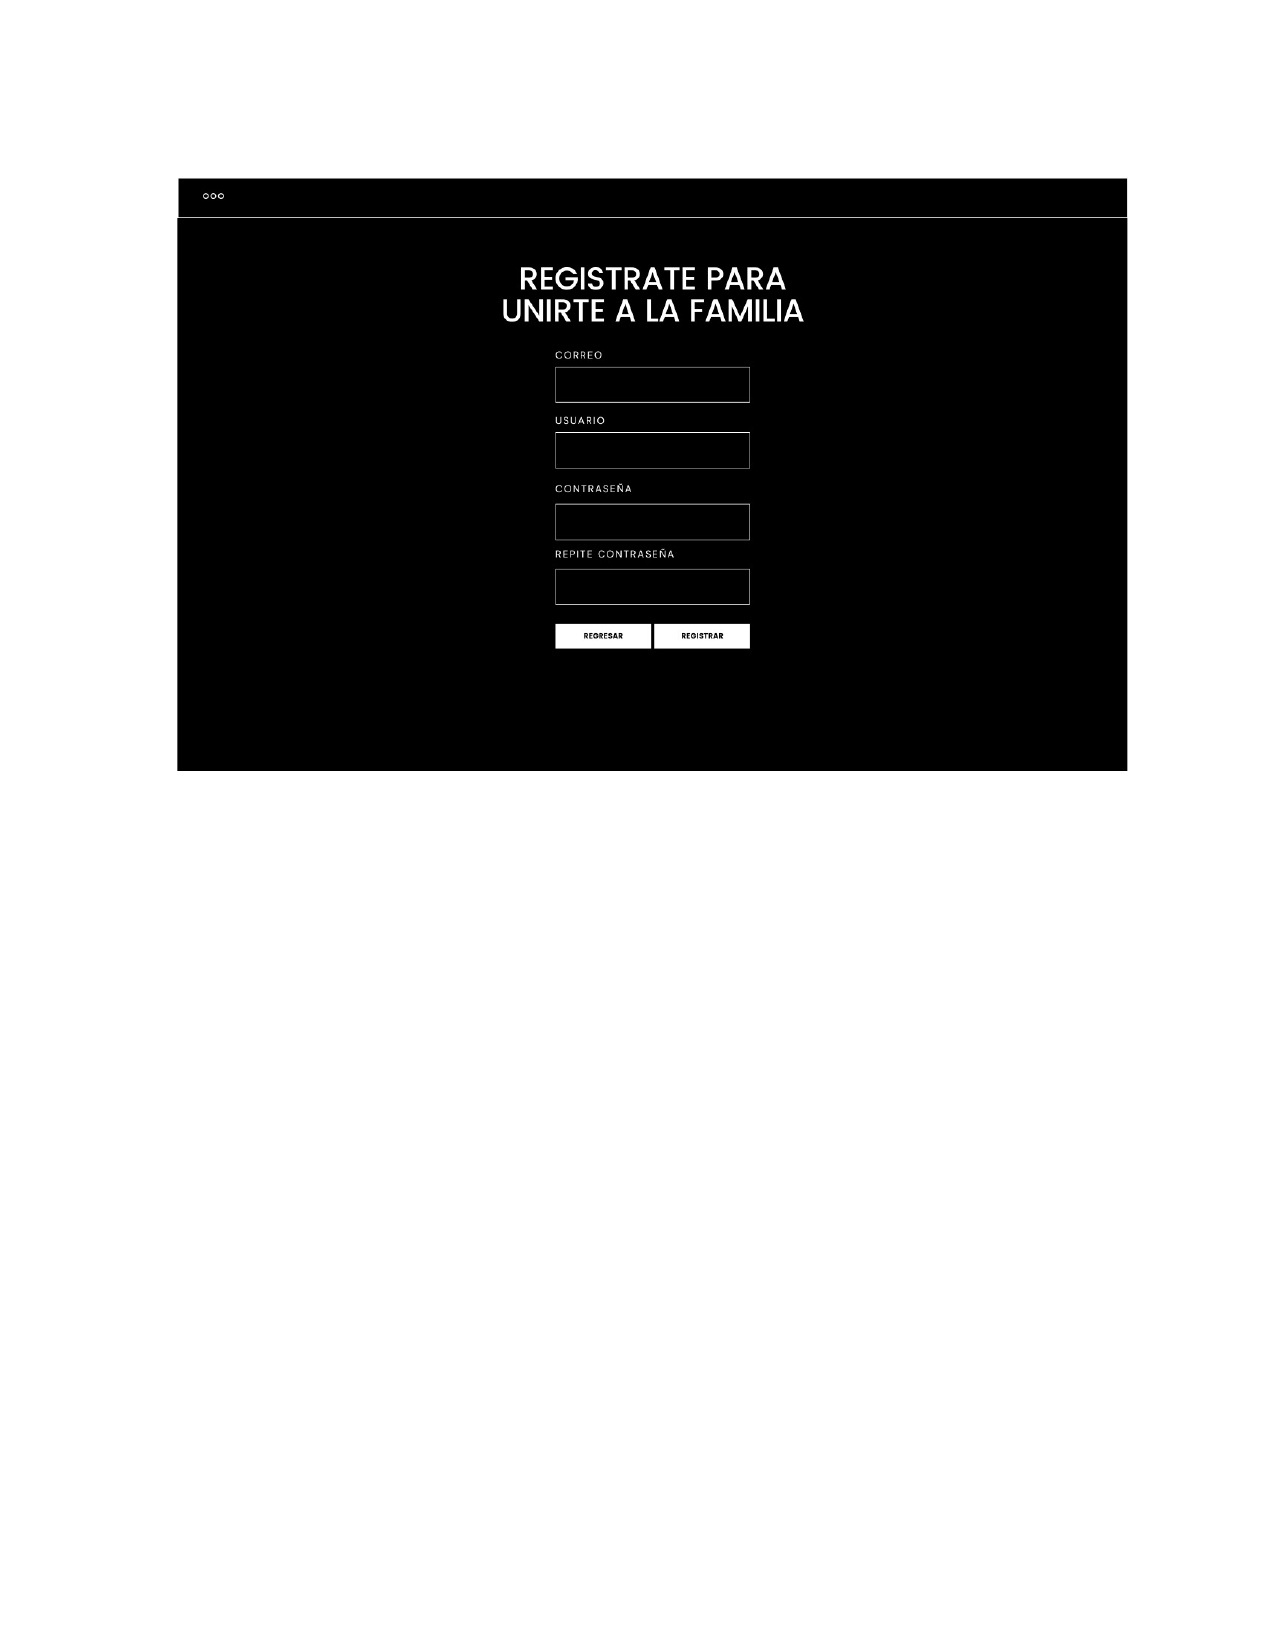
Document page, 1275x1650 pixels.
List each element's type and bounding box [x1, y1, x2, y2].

picture [177, 177, 1128, 771]
